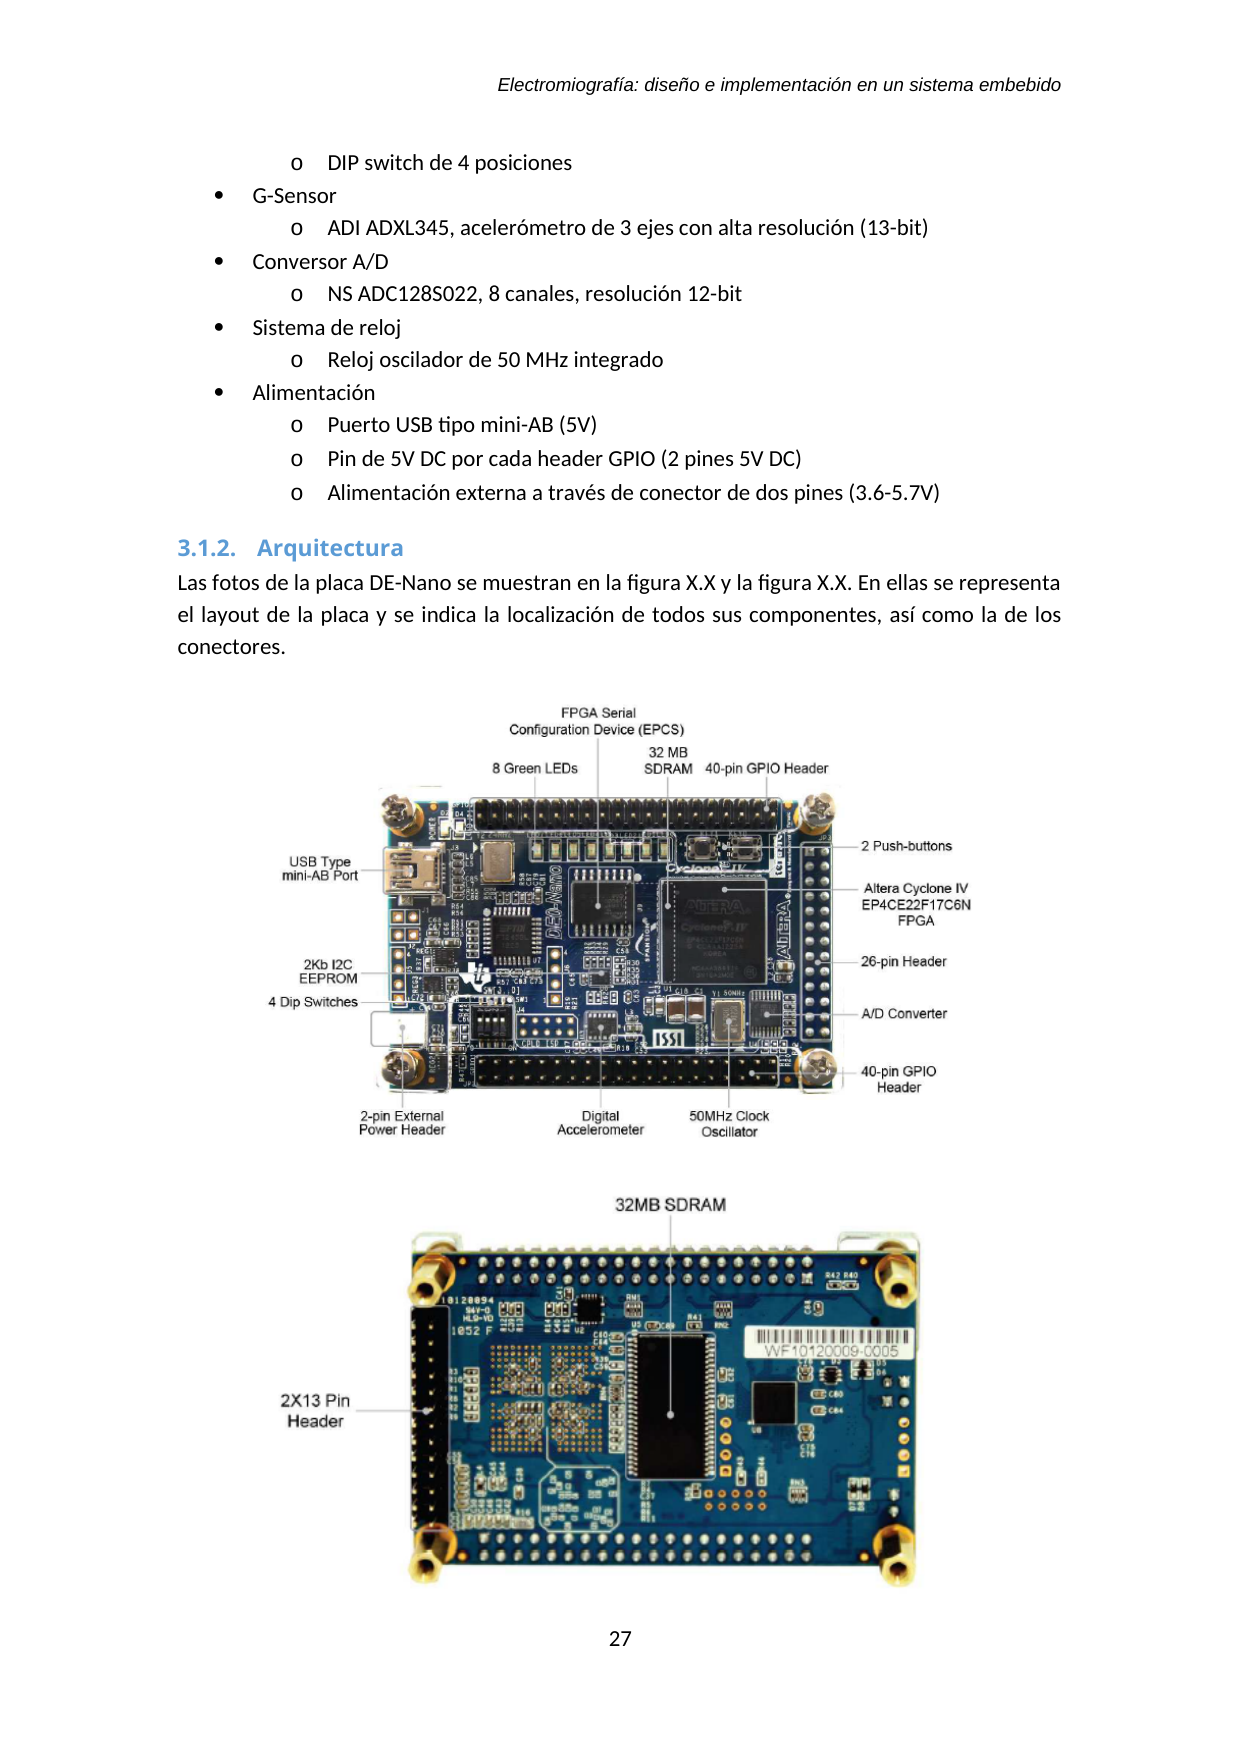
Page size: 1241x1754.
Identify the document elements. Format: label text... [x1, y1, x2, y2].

list Alimentación externa a través de conector de dos pines (3.6-5.7V) [290, 478, 1063, 507]
picture [255, 685, 986, 1160]
list Conversor A/D [215, 247, 1063, 275]
text Las fotos de la placa DE-Nano se muestran en la figura X.X y la figura X.X. En ellas se representa el layout de la placa y se indica la localización de todos sus componentes, así como la de los conectores. [177, 568, 1063, 660]
list NS ADC128S022, 8 canales, resolución 12-bit [290, 279, 1063, 308]
list Sistema de reloj [215, 313, 1063, 341]
list G-Sensor [215, 181, 1063, 209]
list ADI ADXL345, acelerómetro de 3 ejes con alta resolución (13-bit) [290, 213, 1063, 242]
list Alimentación [215, 378, 1063, 406]
list DIP switch de 4 posiciones [290, 148, 1063, 177]
list Reloj oscilador de 50 MHz integrado [290, 345, 1063, 374]
list Pin de 5V DC por cada header GPIO (2 pines 5V DC) [290, 444, 1063, 473]
picture [250, 1184, 991, 1595]
subtitle Arquitectura [177, 532, 1063, 563]
list Puerto USB tipo mini-AB (5V) [290, 411, 1063, 440]
